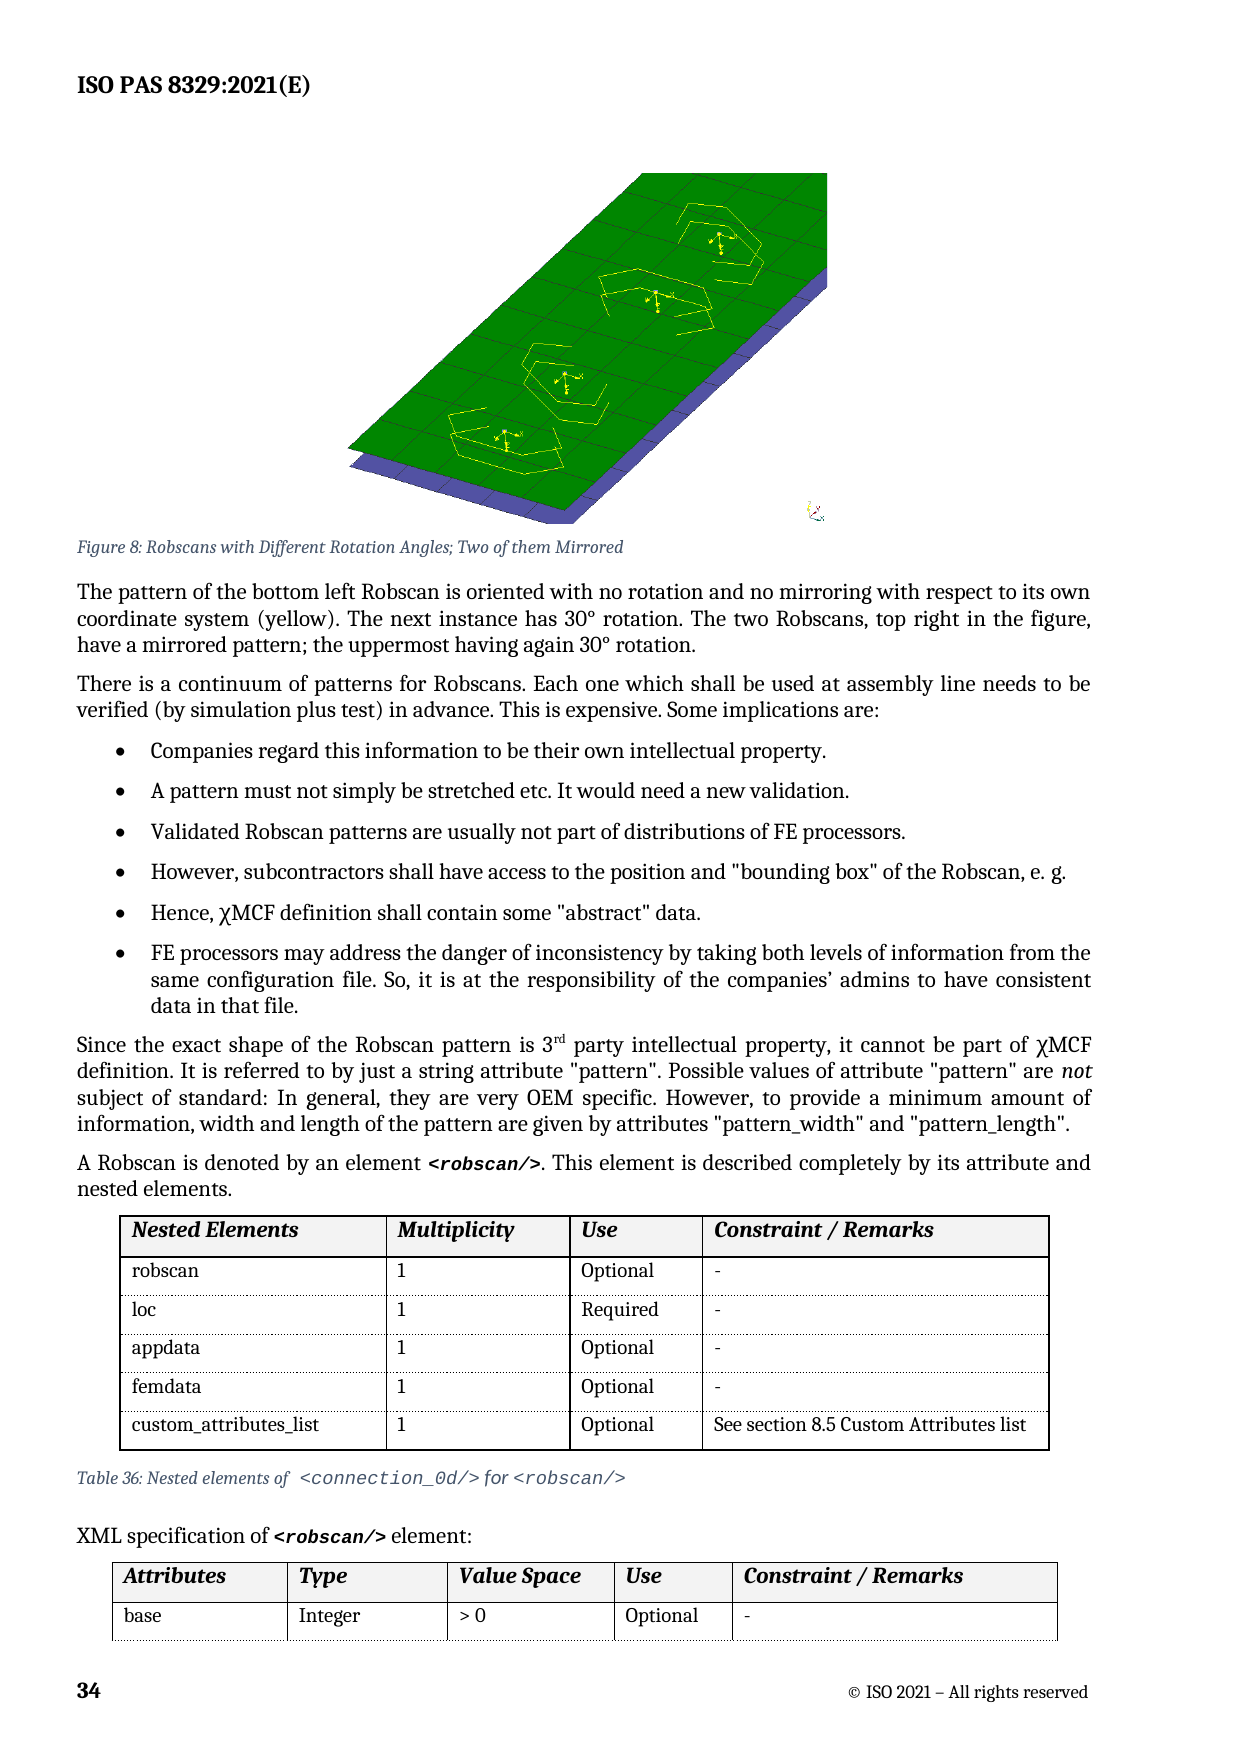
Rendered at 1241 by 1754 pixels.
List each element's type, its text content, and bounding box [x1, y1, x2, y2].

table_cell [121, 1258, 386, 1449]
list However, subcontractors shall have access to the position and "bounding box" of the Robscan, e. g. [114, 857, 1092, 885]
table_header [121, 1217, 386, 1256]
list FE processors may address the danger of inconsistency by taking both levels of information from the same configuration file. So, it is at the responsibility of the companies’ admins to have consistent data in that file. [114, 938, 1092, 1019]
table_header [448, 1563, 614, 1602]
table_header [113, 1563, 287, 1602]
list A pattern must not simply be stretched etc. It would need a new validation. [114, 776, 1092, 804]
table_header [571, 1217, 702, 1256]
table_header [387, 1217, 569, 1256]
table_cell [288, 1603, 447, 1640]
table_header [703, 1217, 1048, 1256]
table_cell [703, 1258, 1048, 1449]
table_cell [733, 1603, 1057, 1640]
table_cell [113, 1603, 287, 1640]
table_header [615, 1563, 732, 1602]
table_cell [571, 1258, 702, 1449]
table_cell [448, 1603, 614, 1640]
text Figure 8: Robscans with Different Rotation Angles; Two of them Mirrored [77, 537, 1092, 558]
text Table 36: Nested elements of <connection_0d/> for <robscan/> [77, 1464, 1092, 1490]
list Hence, χMCF definition shall contain some "abstract" data. [114, 898, 1092, 926]
text A Robscan is denoted by an element <robscan/>. This element is described completely by its attribute and nested elements. [77, 1149, 1092, 1202]
picture [342, 173, 828, 524]
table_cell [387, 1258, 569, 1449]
text XML specification of <robscan/> element: [77, 1523, 1092, 1549]
text Since the exact shape of the Robscan pattern is 3rd party intellectual property, it cannot be part of χMCF definition. It is referred to by just a string attribute "pattern". Possible values of attribute "pattern" are not subject of standard: In general, they are very OEM specific. However, to provide a minimum amount of information, width and length of the pattern are given by attributes "pattern_width" and "pattern_length". [77, 1032, 1092, 1137]
text The pattern of the bottom left Robscan is oriented with no rotation and no mirroring with respect to its own coordinate system (yellow). The next instance has 30° rotation. The two Robscans, top right in the figure, have a mirrored pattern; the uppermost having again 30° rotation. [77, 579, 1092, 658]
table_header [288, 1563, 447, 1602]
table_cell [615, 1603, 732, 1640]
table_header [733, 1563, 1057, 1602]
list Validated Robscan patterns are usually not part of distributions of FE processors. [114, 817, 1092, 845]
text There is a continuum of patterns for Robscans. Each one which shall be used at assembly line needs to be verified (by simulation plus test) in advance. This is expensive. Some implications are: [77, 671, 1092, 723]
list Companies regard this information to be their own intellectual property. [114, 736, 1092, 764]
